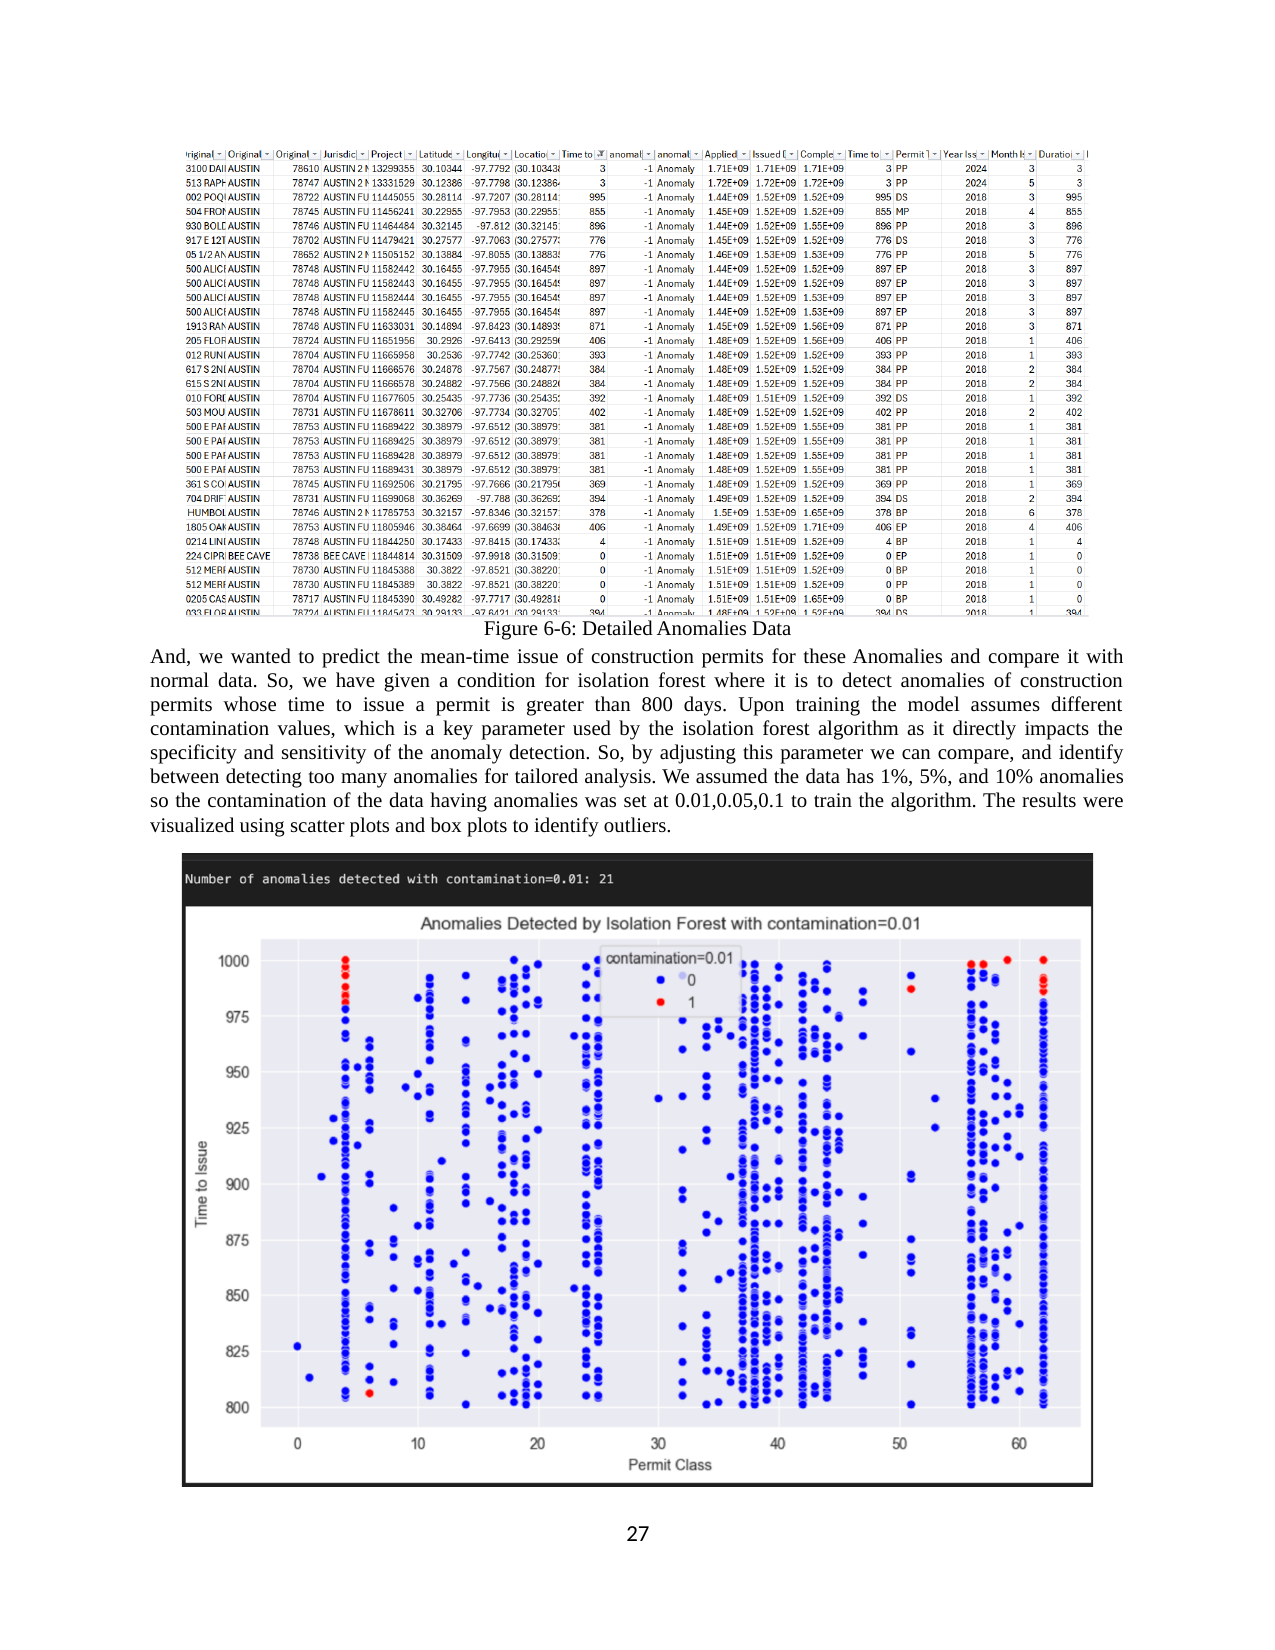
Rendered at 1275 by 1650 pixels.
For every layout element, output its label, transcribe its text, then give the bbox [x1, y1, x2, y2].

text And, we wanted to predict the mean-time issue of construction permits for these Anomalies and compare it with normal data. So, we have given a condition for isolation forest where it is to detect anomalies of construction permits whose time to issue a permit is greater than 800 days. Upon training the model assumes different contamination values, which is a key parameter used by the isolation forest algorithm as it directly impacts the specificity and sensitivity of the anomaly detection. So, by adjusting this parameter we can compare, and identify between detecting too many anomalies for tailored analysis. We assumed the data has 1%, 5%, and 10% anomalies so the contamination of the data having anomalies was set at 0.01,0.05,0.1 to train the algorithm. The results were visualized using scatter plots and box plots to identify outliers. [150, 644, 1125, 837]
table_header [170, 853, 1105, 1500]
picture [186, 150, 1089, 617]
table_header Figure 6-6: Detailed Anomalies Data [175, 150, 1100, 644]
picture [181, 853, 1094, 1487]
